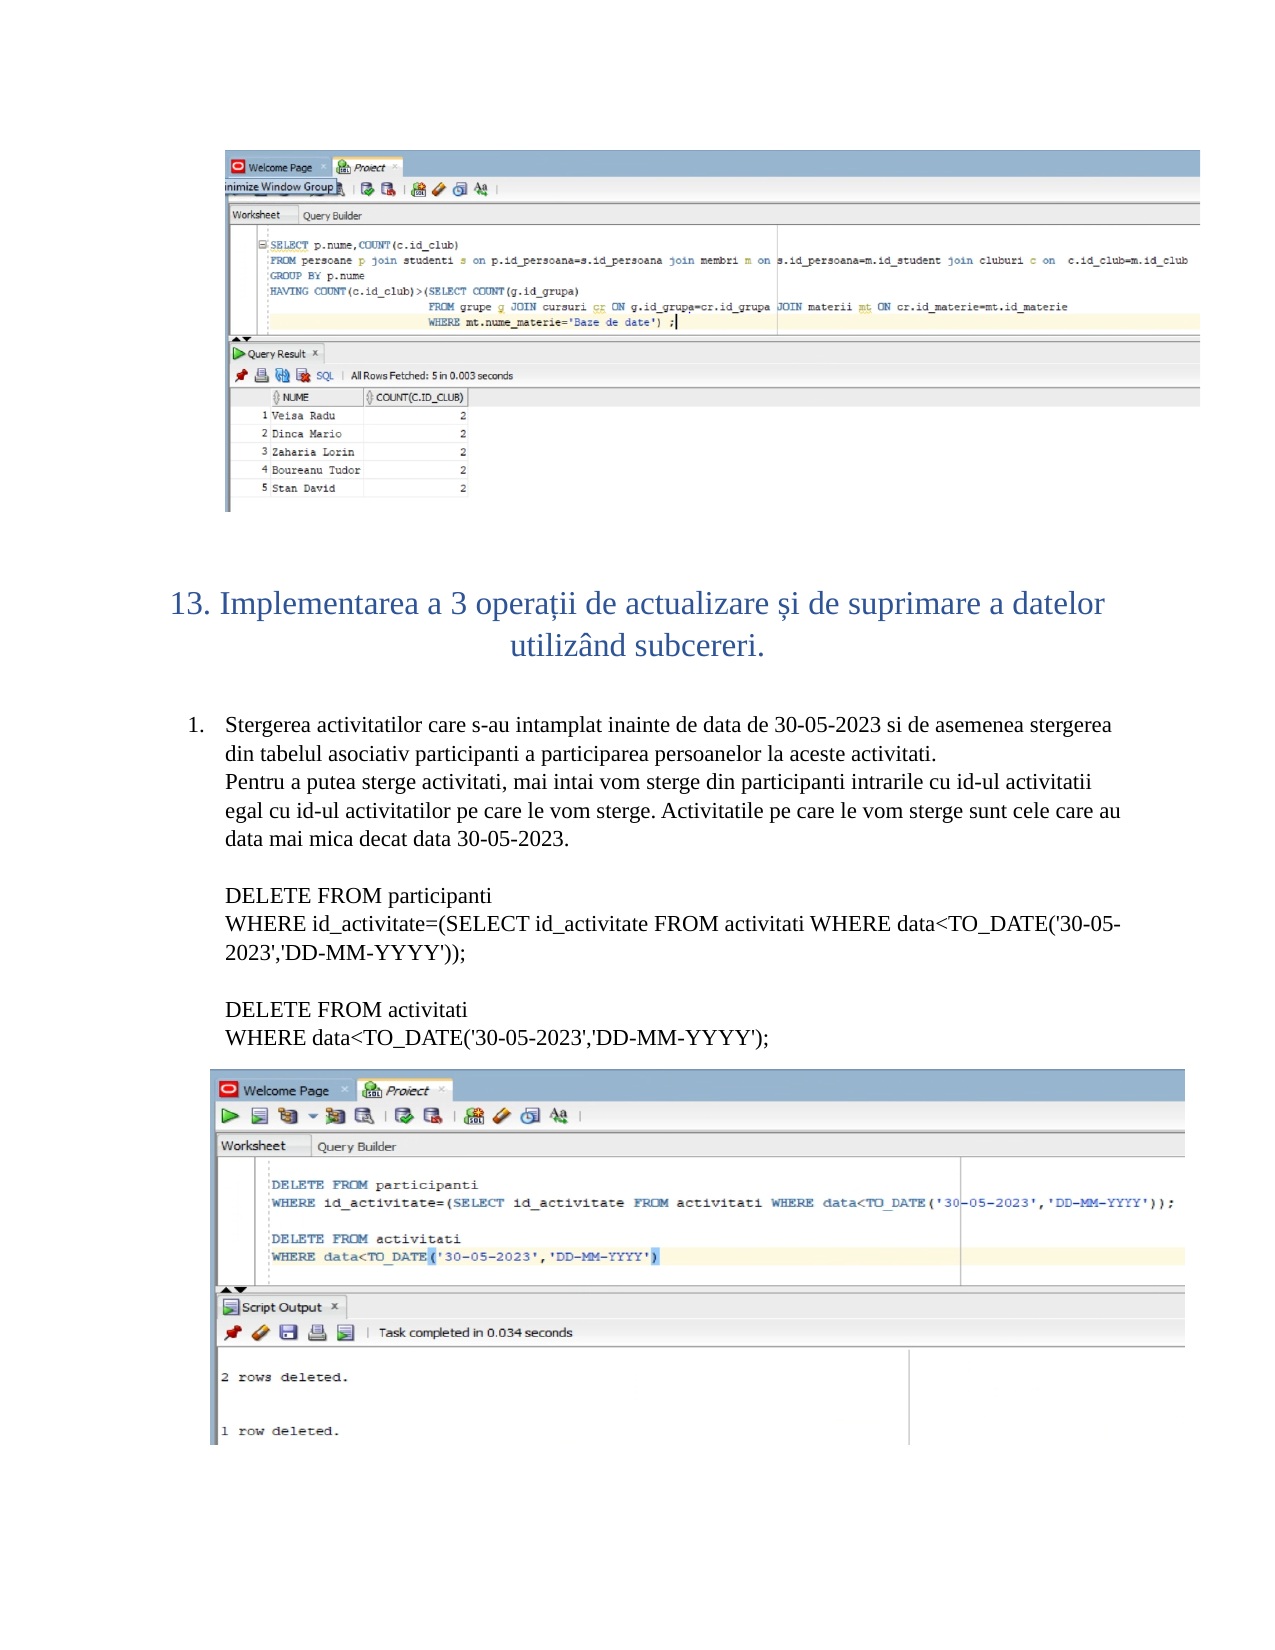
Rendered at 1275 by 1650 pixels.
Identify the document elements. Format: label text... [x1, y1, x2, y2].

picture [225, 150, 1200, 512]
list Pentru a putea sterge activitati, mai intai vom sterge din participanti intrarile cu id-ul activitatii egal cu id-ul activitatilor pe care le vom sterge. Activitatile pe care le vom sterge sunt cele care au data mai mica decat data 30-05-2023. [225, 768, 1125, 852]
list DELETE FROM activitati [225, 996, 1125, 1022]
picture [210, 1069, 1185, 1445]
list WHERE data<TO_DATE('30-05-2023','DD-MM-YYYY'); [225, 1024, 1125, 1051]
list DELETE FROM participanti [225, 882, 1125, 908]
list Stergerea activitatilor care s-au intamplat inainte de data de 30-05-2023 si de asemenea stergerea din tabelul asociativ participanti a participarea persoanelor la aceste activitati. [187, 711, 1125, 766]
subtitle 13. Implementarea a 3 operații de actualizare și de suprimare a datelor utilizând subcereri. [150, 584, 1125, 663]
list WHERE id_activitate=(SELECT id_activitate FROM activitati WHERE data<TO_DATE('30-05-2023','DD-MM-YYYY')); [225, 911, 1125, 965]
